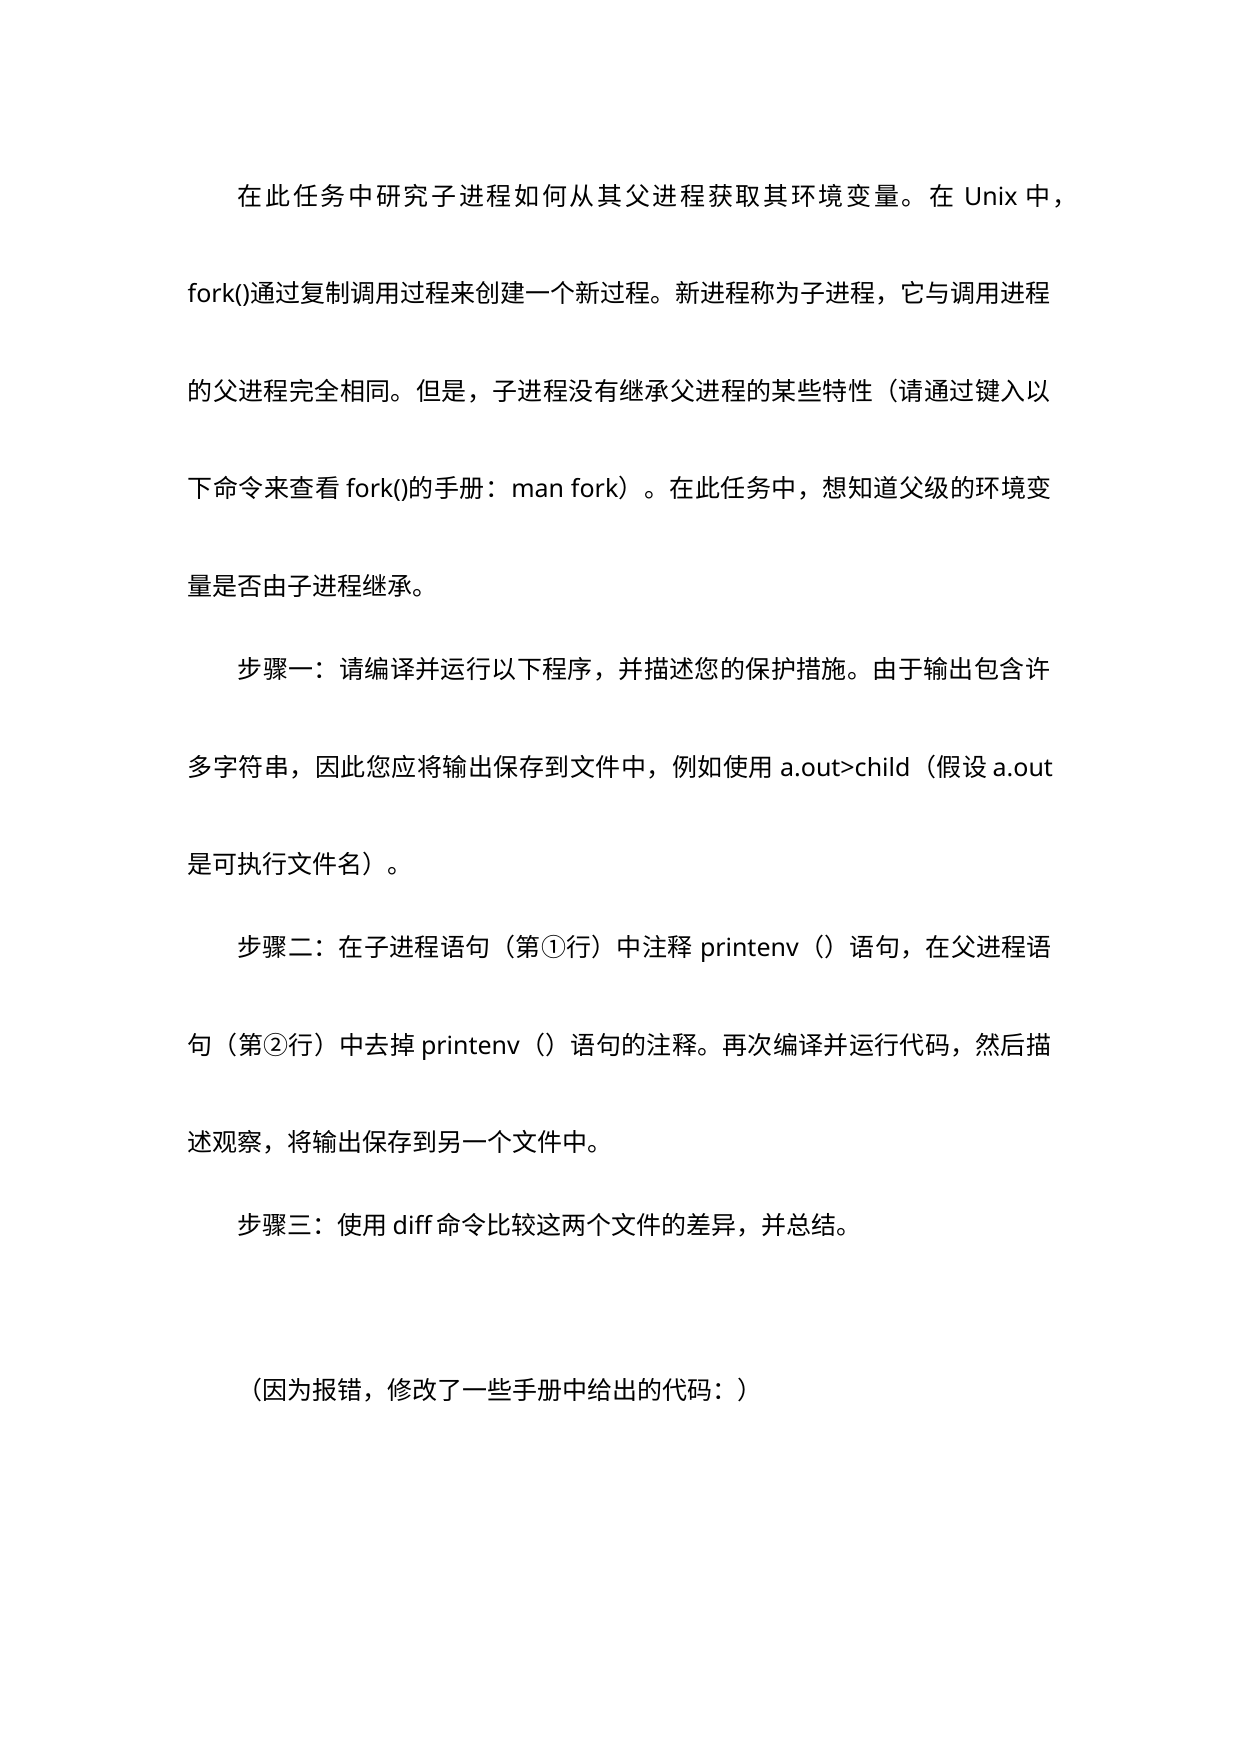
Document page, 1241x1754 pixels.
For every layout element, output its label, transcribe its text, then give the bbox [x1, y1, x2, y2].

text 步骤一：请编译并运行以下程序，并描述您的保护措施。由于输出包含许多字符串，因此您应将输出保存到文件中，例如使用a.out>child（假设a.out是可执行文件名）。 [187, 635, 1053, 895]
text 步骤三：使用diff命令比较这两个文件的差异，并总结。 [187, 1191, 1053, 1256]
text 步骤二：在子进程语句（第①行）中注释printenv（）语句，在父进程语句（第②行）中去掉printenv（）语句的注释。再次编译并运行代码，然后描述观察，将输出保存到另一个文件中。 [187, 913, 1053, 1173]
text （因为报错，修改了一些手册中给出的代码：） [187, 1356, 1053, 1421]
text 在此任务中研究子进程如何从其父进程获取其环境变量。在Unix中，fork()通过复制调用过程来创建一个新过程。新进程称为子进程，它与调用进程的父进程完全相同。但是，子进程没有继承父进程的某些特性（请通过键入以下命令来查看fork()的手册：man fork）。在此任务中，想知道父级的环境变量是否由子进程继承。 [187, 162, 1053, 617]
